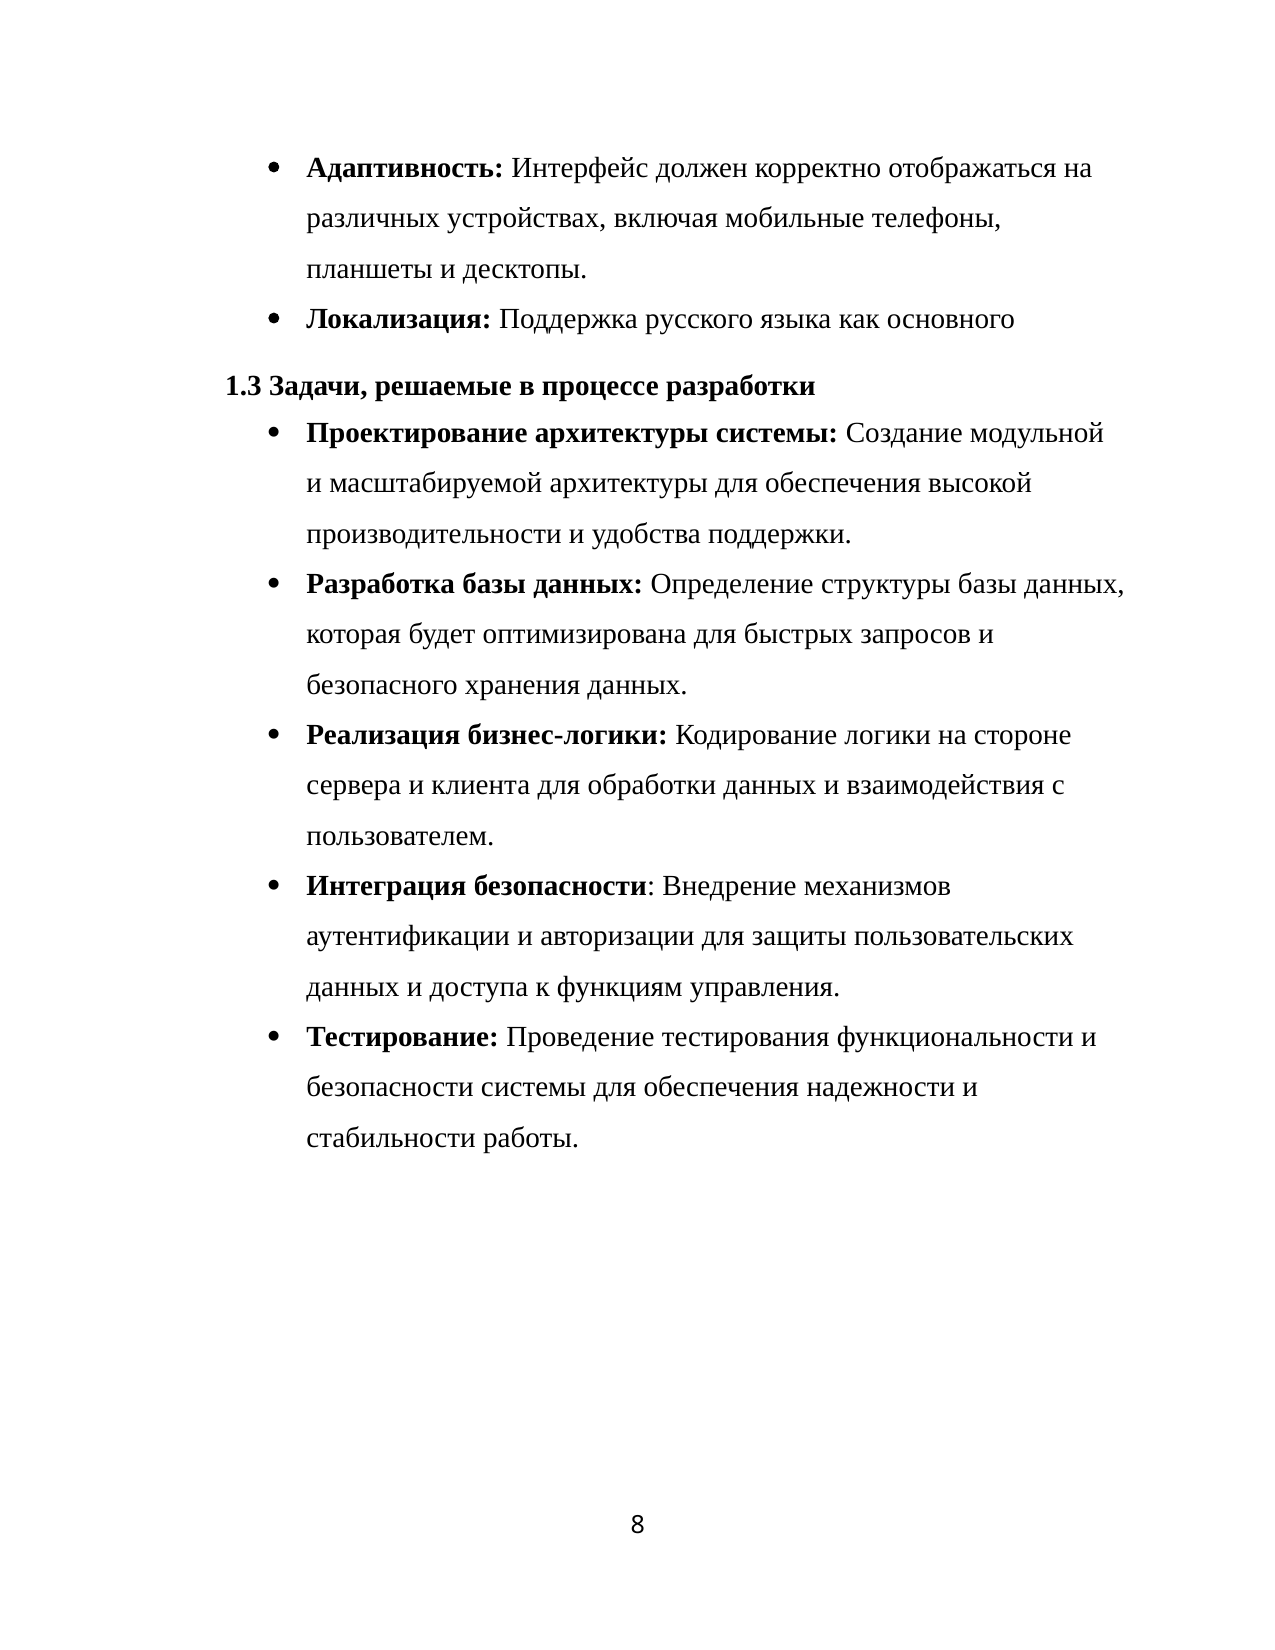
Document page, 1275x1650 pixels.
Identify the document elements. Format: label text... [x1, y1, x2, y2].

list Проектирование архитектуры системы: Создание модульной и масштабируемой архитектуры для обеспечения высокой производительности и удобства поддержки. [269, 415, 1125, 549]
list Разработка базы данных: Определение структуры базы данных, которая будет оптимизирована для быстрых запросов и безопасного хранения данных. [269, 566, 1125, 700]
list Тестирование: Проведение тестирования функциональности и безопасности системы для обеспечения надежности и стабильности работы. [269, 1019, 1125, 1153]
list Интеграция безопасности: Внедрение механизмов аутентификации и авторизации для защиты пользовательских данных и доступа к функциям управления. [269, 868, 1125, 1002]
list Локализация: Поддержка русского языка как основного [269, 301, 1125, 335]
list Реализация бизнес-логики: Кодирование логики на стороне сервера и клиента для обработки данных и взаимодействия с пользователем. [269, 717, 1125, 851]
subtitle 1.3 Задачи, решаемые в процессе разработки [150, 368, 1125, 402]
list Адаптивность: Интерфейс должен корректно отображаться на различных устройствах, включая мобильные телефоны, планшеты и десктопы. [269, 150, 1125, 284]
